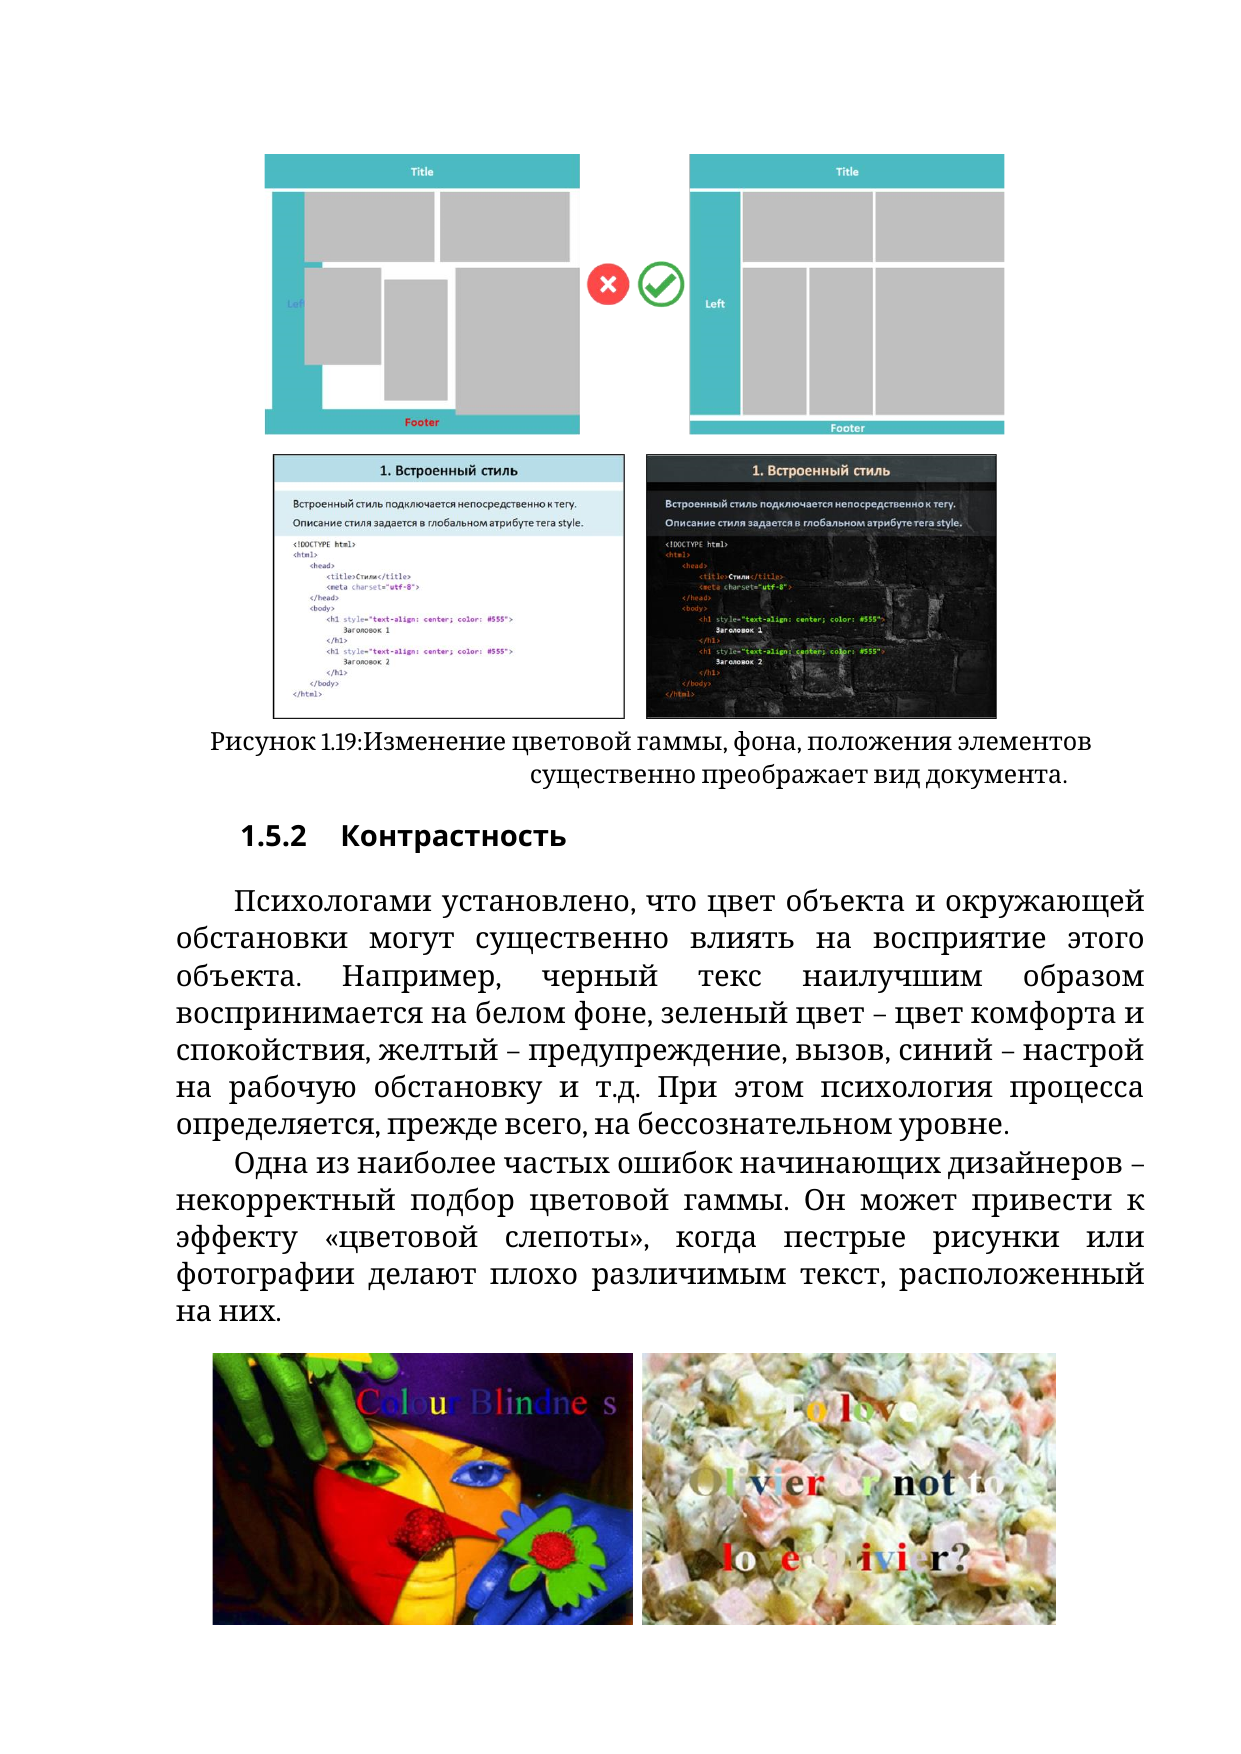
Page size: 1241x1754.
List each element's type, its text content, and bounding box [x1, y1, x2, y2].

text Рисунок 1.19:Изменение цветовой гаммы, фона, положения элементов существенно преображает вид документа. [210, 728, 1152, 790]
text Одна из наиболее частых ошибок начинающих дизайнеров – некорректный подбор цветовой гаммы. Он может привести к эффекту «цветовой слепоты», когда пестрые рисунки или фотографии делают плохо различимым текст, расположенный на них. [176, 1147, 1145, 1329]
subtitle 1.5.2 Контрастность [177, 816, 1152, 855]
picture [212, 1353, 1056, 1625]
text Психологами установлено, что цвет объекта и окружающей обстановки могут существенно влиять на восприятие этого объекта. Например, черный текс наилучшим образом воспринимается на белом фоне, зеленый цвет – цвет комфорта и спокойствия, желтый – предупреждение, вызов, синий – настрой на рабочую обстановку и т.д. При этом психология процесса определяется, прежде всего, на бессознательном уровне. [176, 885, 1145, 1142]
picture [264, 154, 1005, 719]
